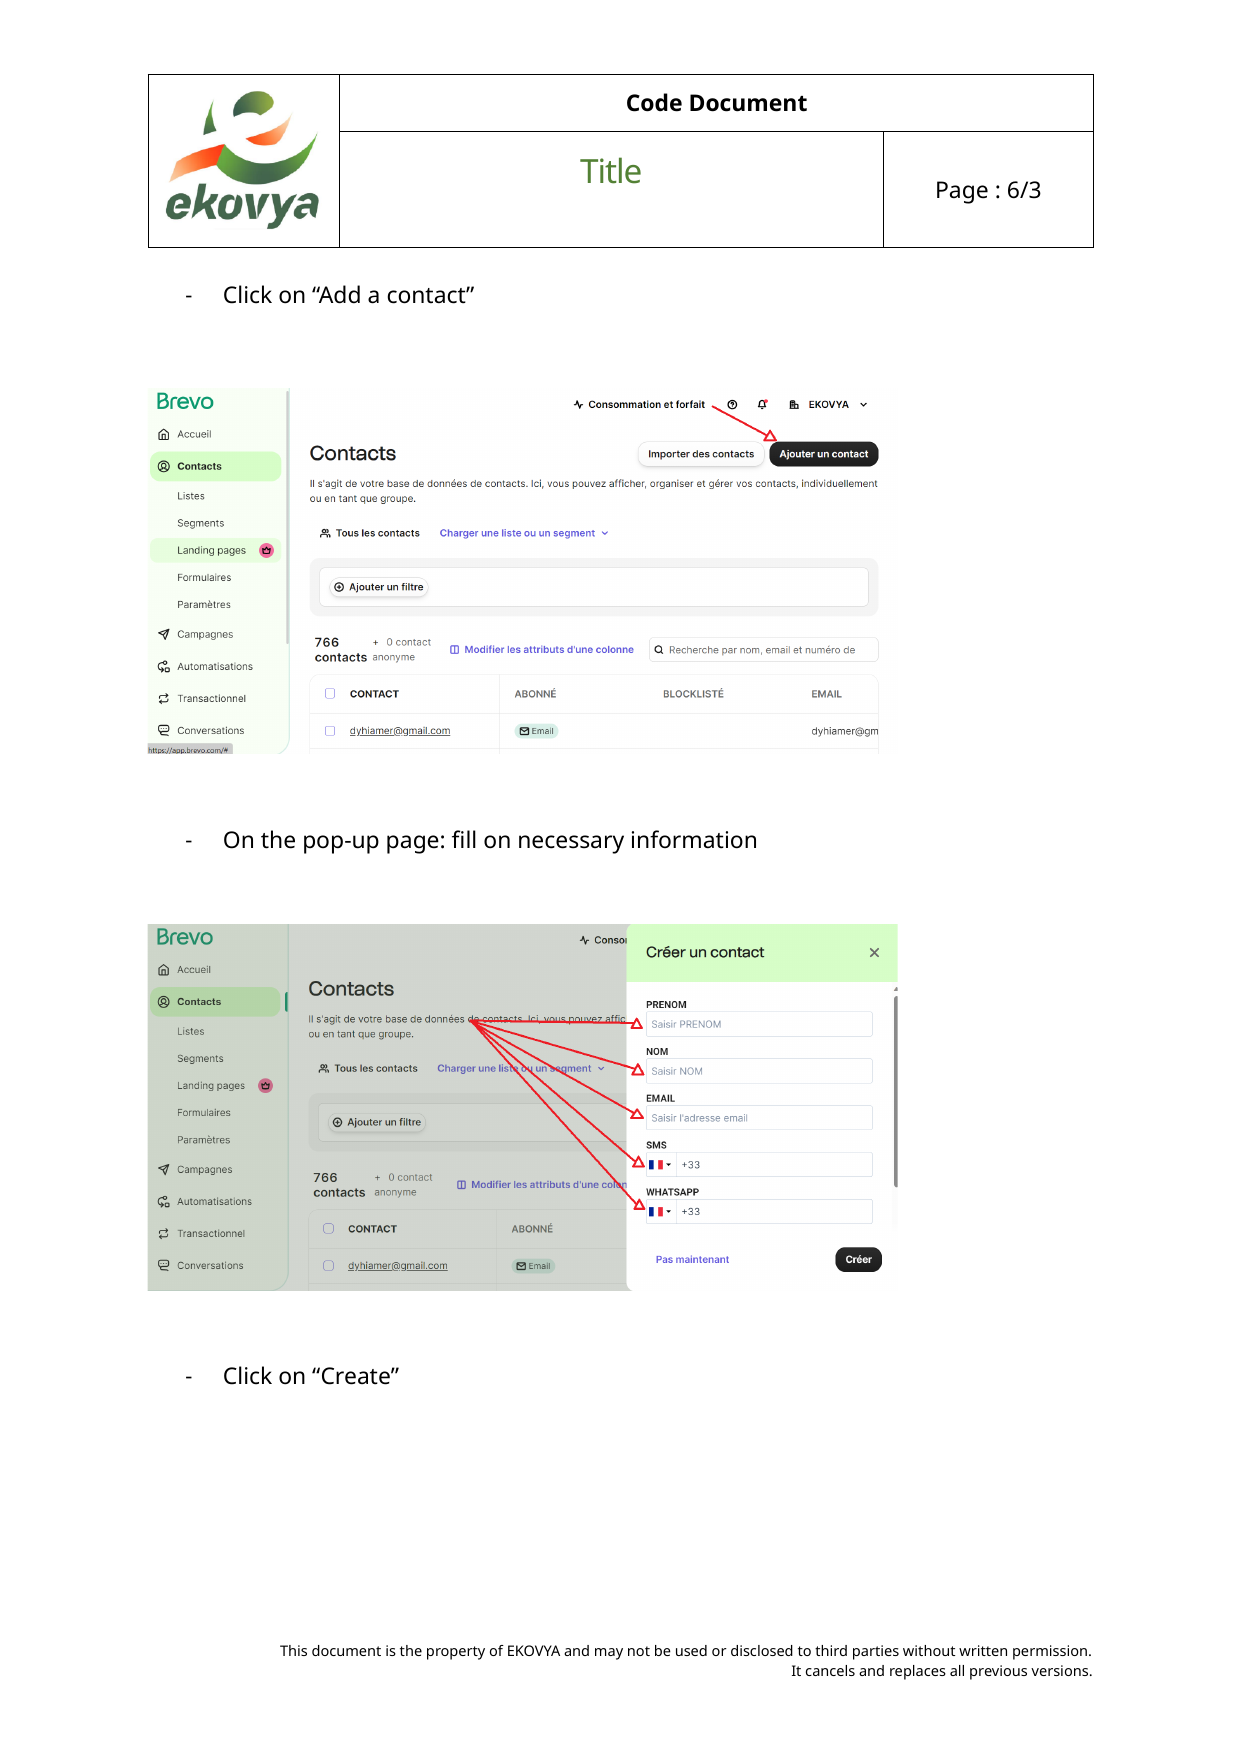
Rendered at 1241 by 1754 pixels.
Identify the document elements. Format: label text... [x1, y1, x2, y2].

list Click on “Add a contact” [185, 279, 1093, 310]
picture [147, 924, 898, 1291]
list On the pop-up page: fill on necessary information [185, 824, 1093, 855]
picture [159, 75, 329, 232]
list Click on “Create” [185, 1360, 1093, 1391]
picture [147, 388, 898, 754]
